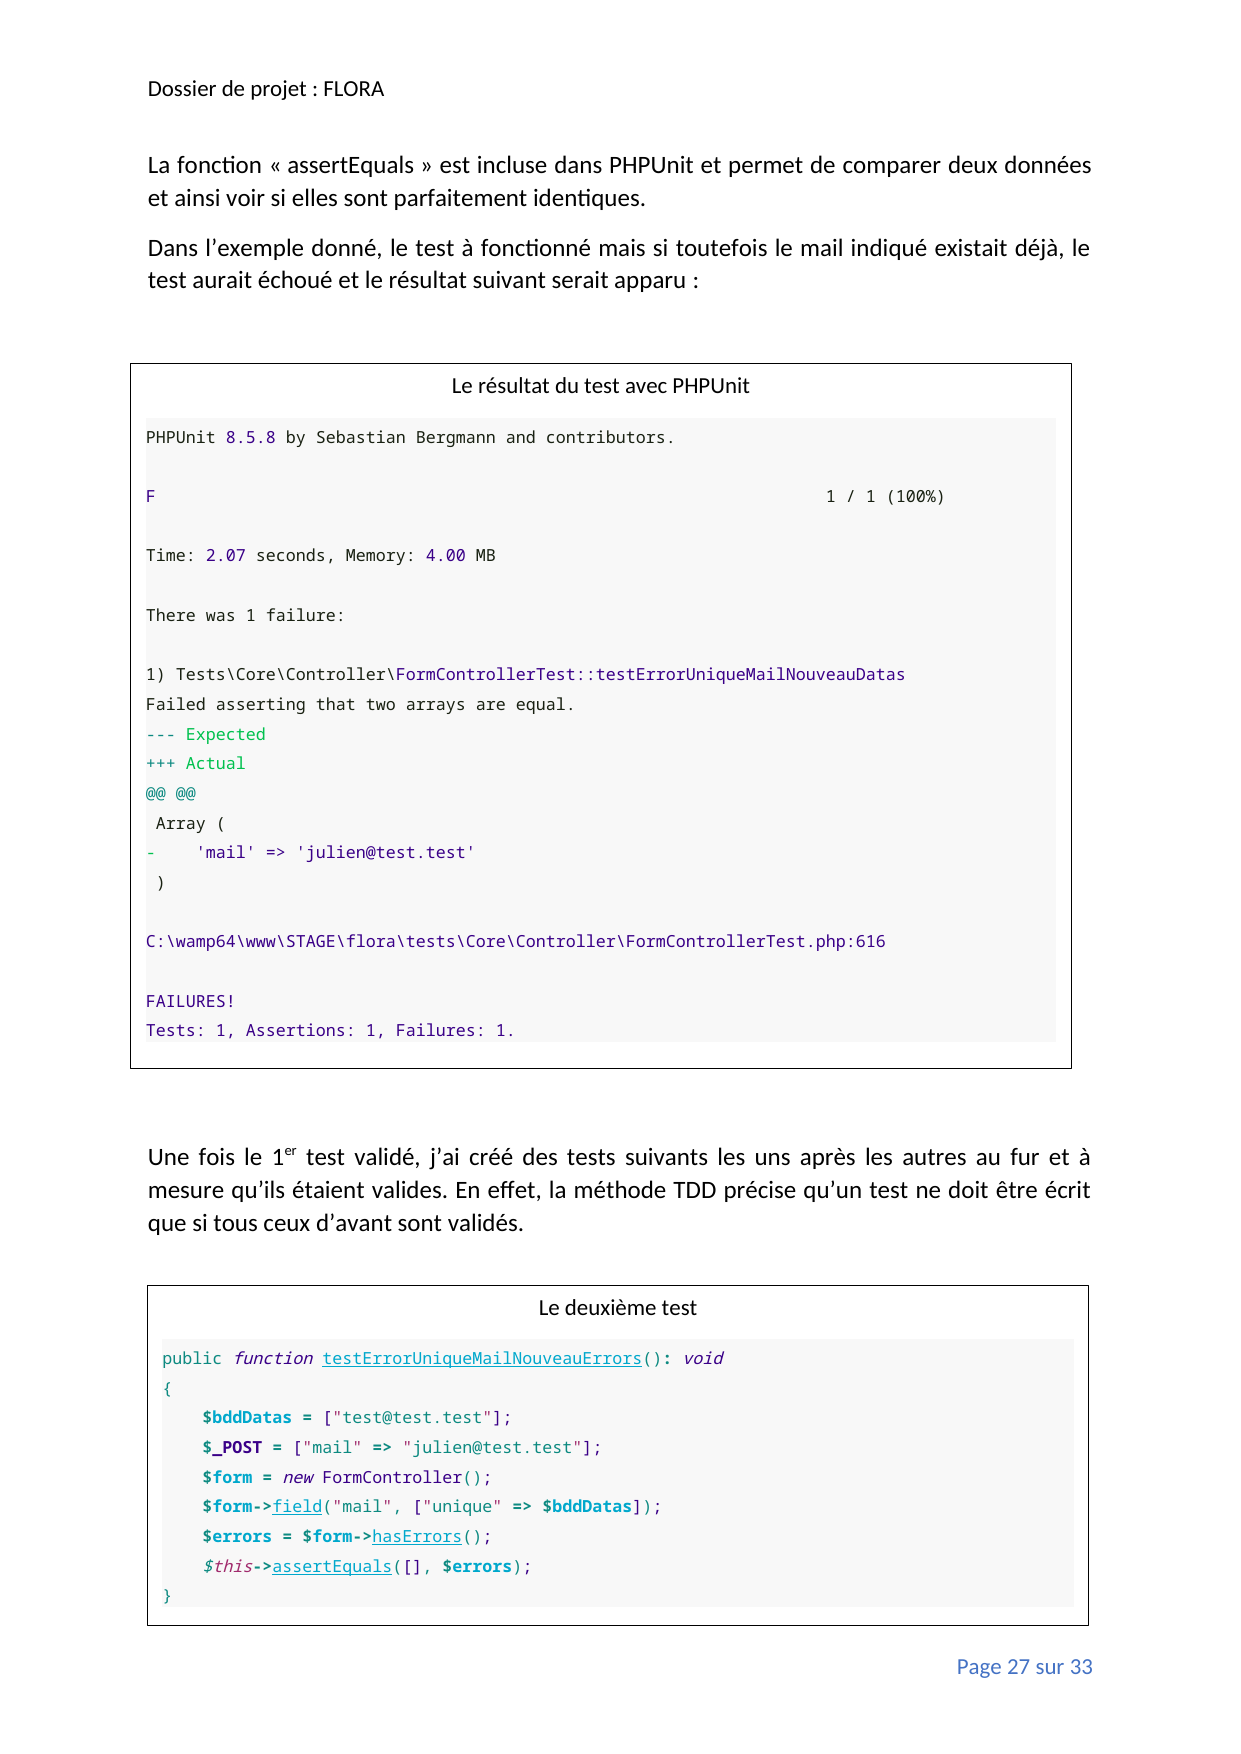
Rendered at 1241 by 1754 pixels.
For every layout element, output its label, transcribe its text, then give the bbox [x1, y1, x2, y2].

text Une fois le 1er test validé, j’ai créé des tests suivants les uns après les autres au fur et à mesure qu’ils étaient valides. En effet, la méthode TDD précise qu’un test ne doit être écrit que si tous ceux d’avant sont validés. [148, 1141, 1093, 1238]
text La fonction « assertEquals » est incluse dans PHPUnit et permet de comparer deux données et ainsi voir si elles sont parfaitement identiques. [148, 149, 1093, 213]
text Dans l’exemple donné, le test à fonctionné mais si toutefois le mail indiqué existait déjà, le test aurait échoué et le résultat suivant serait apparu : [148, 232, 1093, 295]
